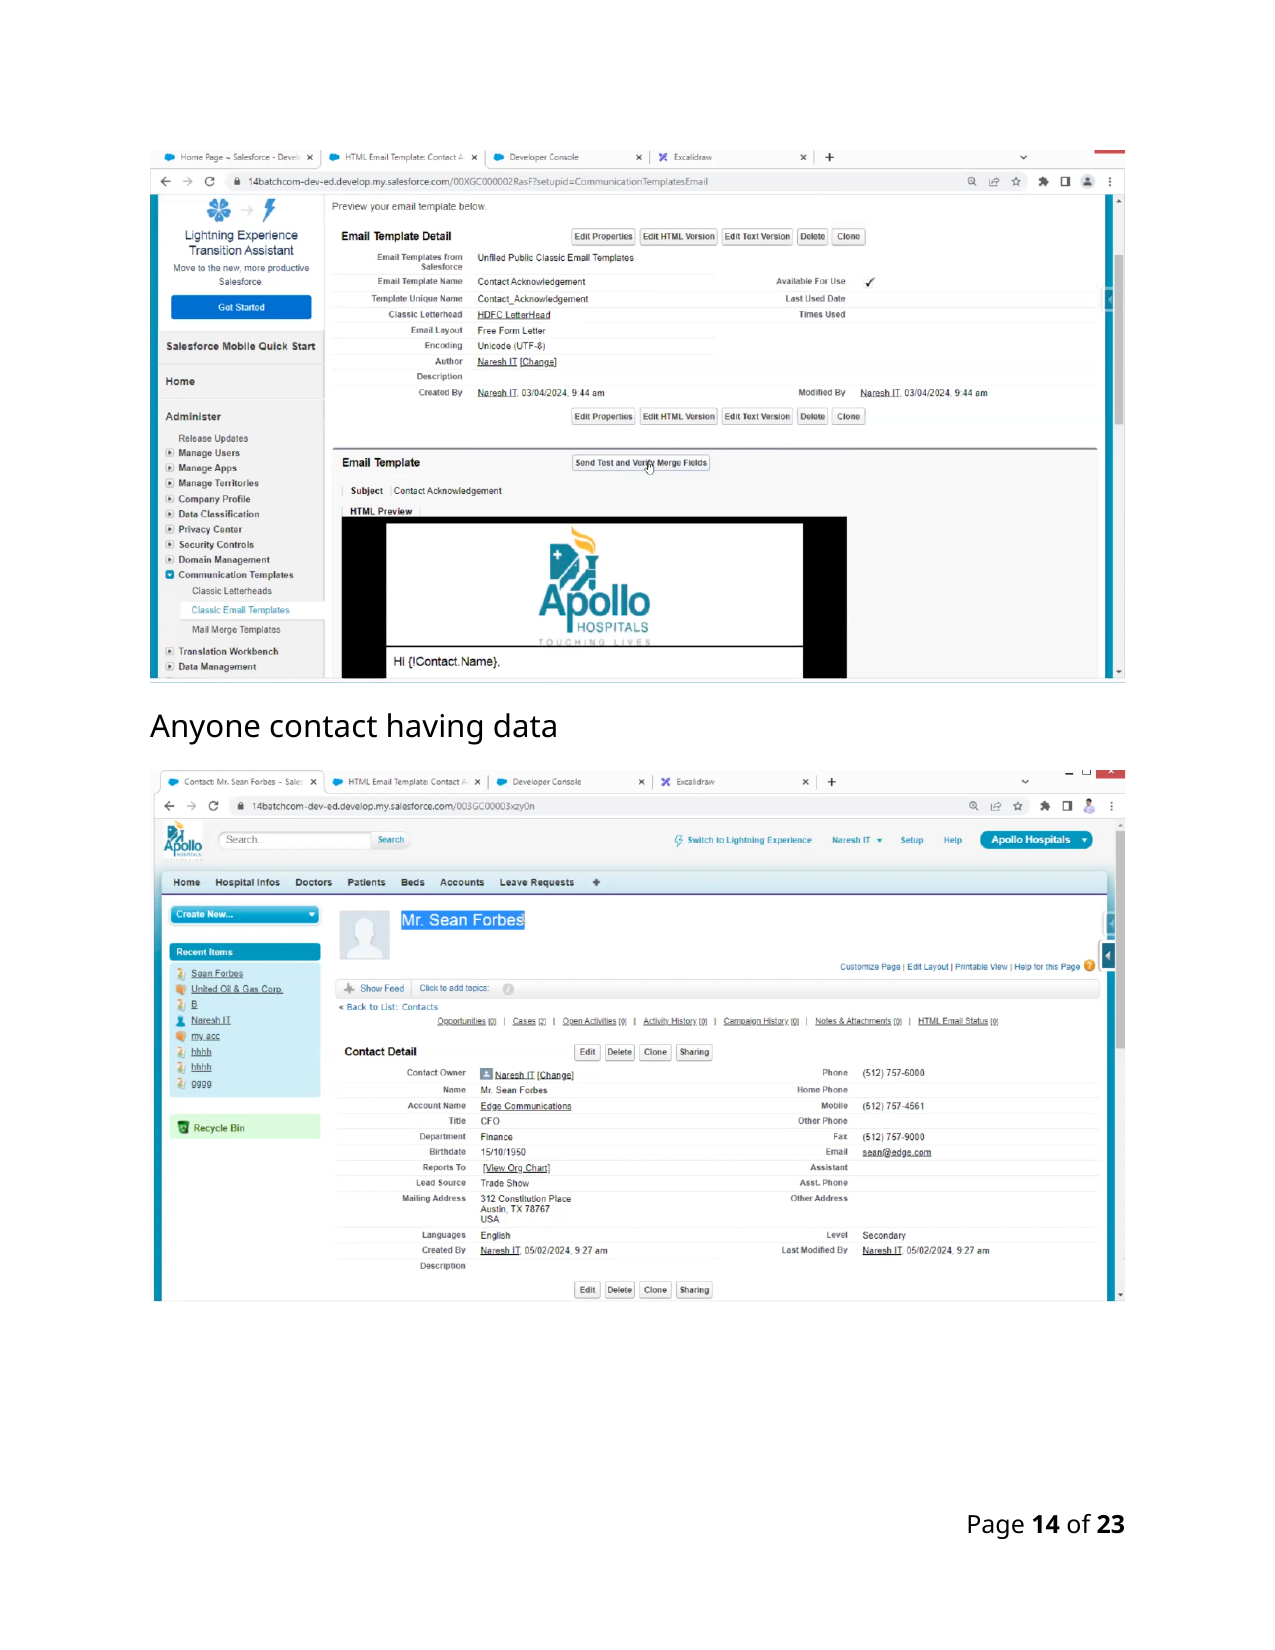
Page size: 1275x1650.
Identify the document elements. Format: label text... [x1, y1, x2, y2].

picture [150, 150, 1125, 683]
text Anyone contact having data [150, 704, 1125, 747]
picture [150, 770, 1125, 1302]
